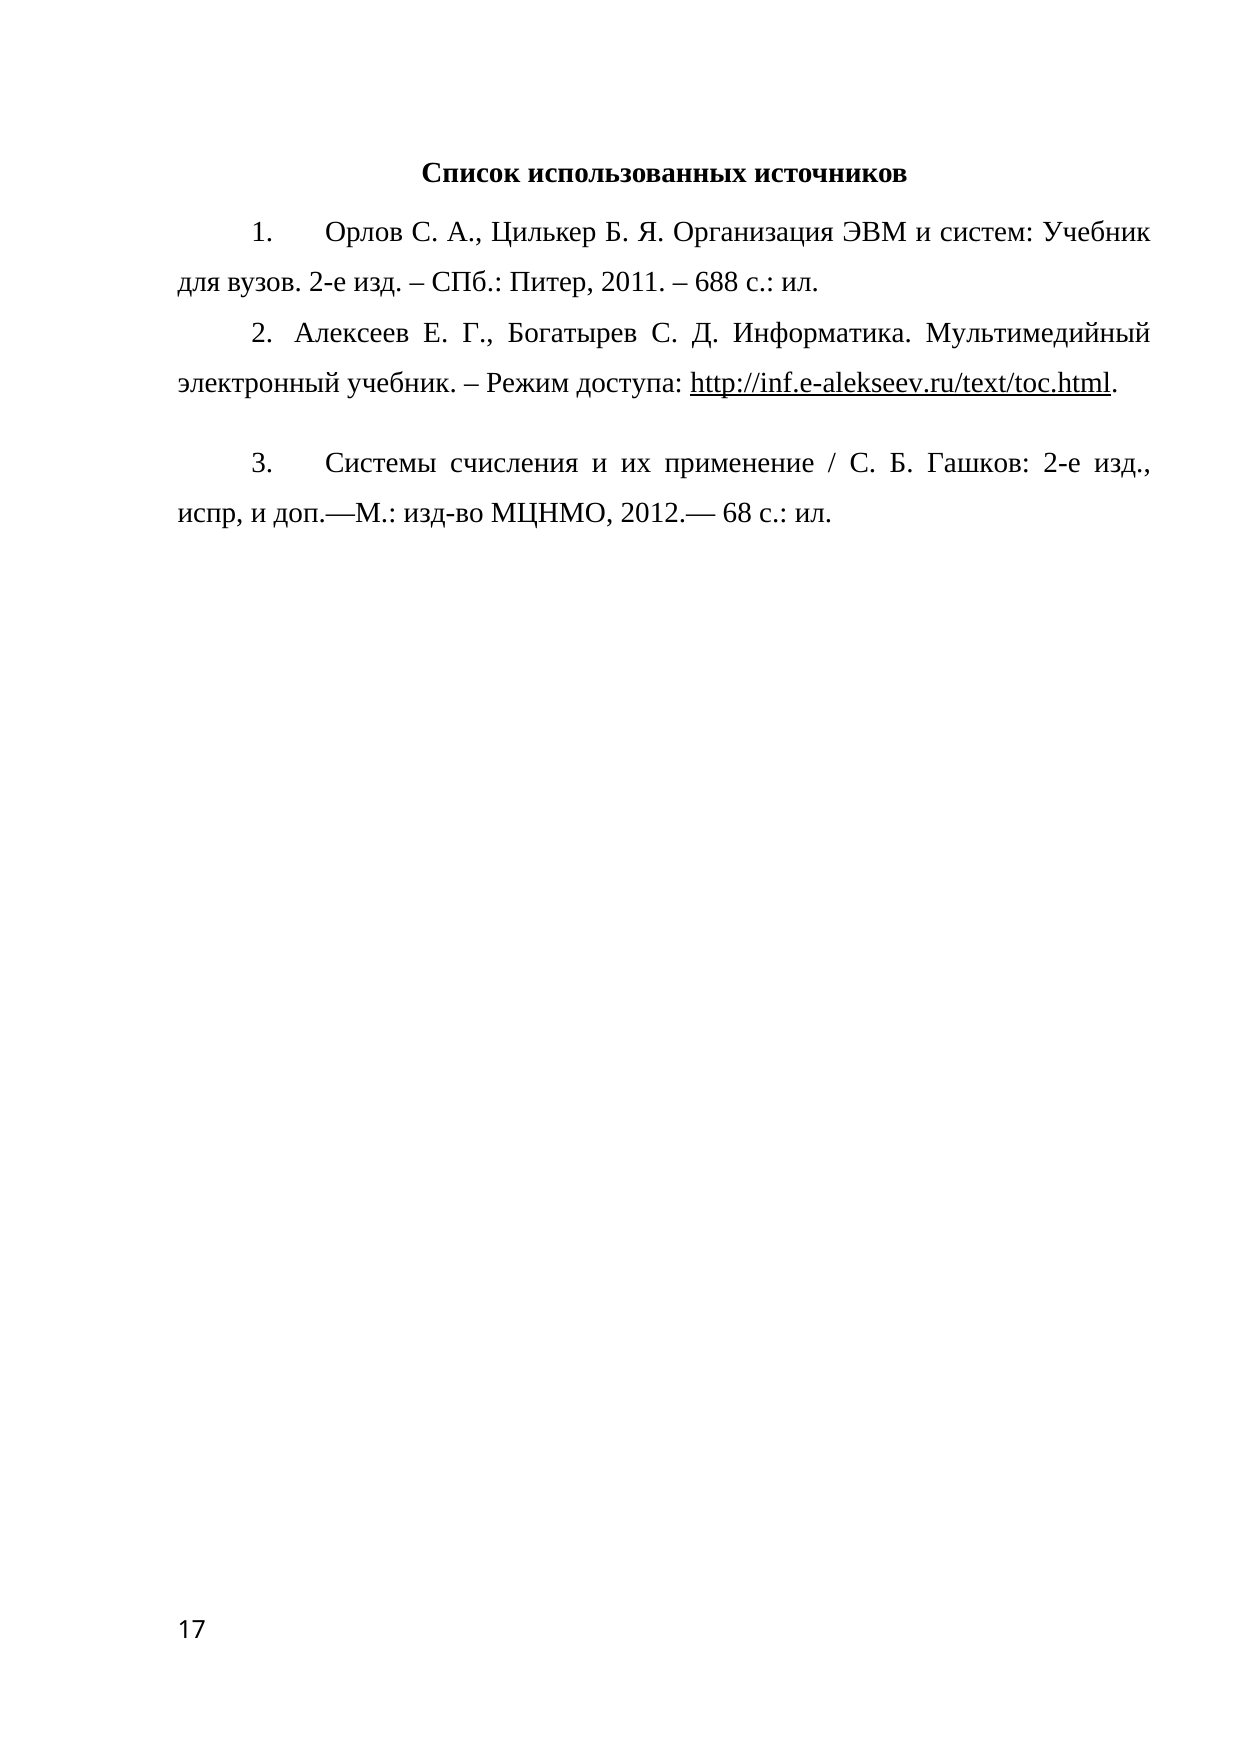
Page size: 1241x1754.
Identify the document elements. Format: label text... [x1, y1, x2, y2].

subtitle Список использованных источников [177, 156, 1152, 189]
list Алексеев Е. Г., Богатырев С. Д. Информатика. Мультимедийный электронный учебник. – Режим доступа: http://inf.e-alekseev.ru/text/toc.html. [177, 315, 1152, 399]
list Системы счисления и их применение / С. Б. Гашков: 2-е изд., испр, и доп.—М.: изд-во МЦНМО, 2012.— 68 с.: ил. [177, 445, 1152, 528]
list Орлов С. А., Цилькер Б. Я. Организация ЭВМ и систем: Учебник для вузов. 2-е изд. – СПб.: Питер, 2011. – 688 с.: ил. [177, 214, 1152, 298]
